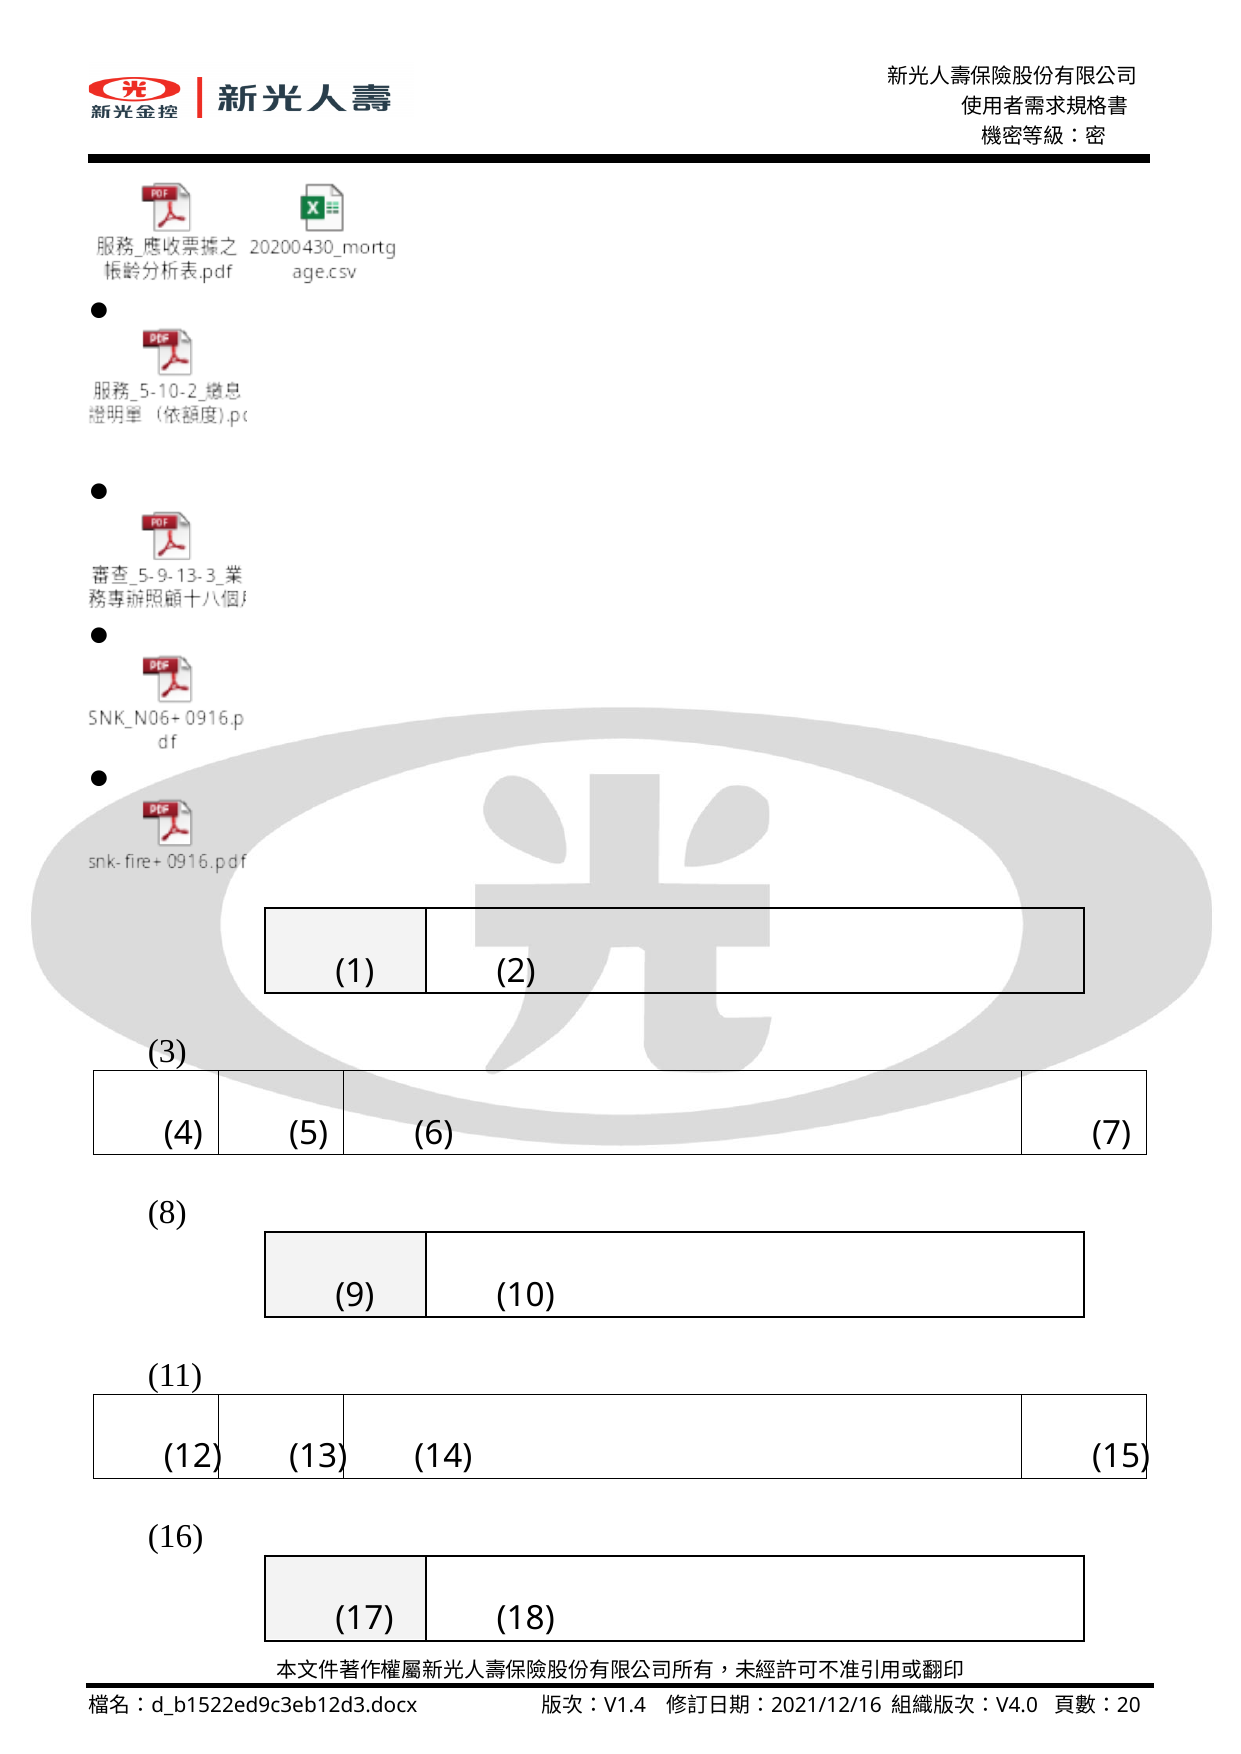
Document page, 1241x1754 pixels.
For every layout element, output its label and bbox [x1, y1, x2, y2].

picture [88, 61, 414, 118]
table_header [266, 909, 425, 992]
table_header [427, 909, 1083, 992]
table_header [266, 1233, 425, 1316]
table_header [1022, 1395, 1146, 1478]
table_header [427, 1557, 1083, 1639]
table_header [219, 1395, 343, 1478]
table_header [344, 1071, 1021, 1154]
table_header [427, 1233, 1083, 1316]
table_header [94, 1071, 218, 1154]
table_header [219, 1071, 343, 1154]
table_header [266, 1557, 425, 1639]
table_header [1022, 1071, 1146, 1154]
table_header [344, 1395, 1021, 1478]
picture [25, 699, 1215, 1152]
table_header [94, 1395, 218, 1478]
